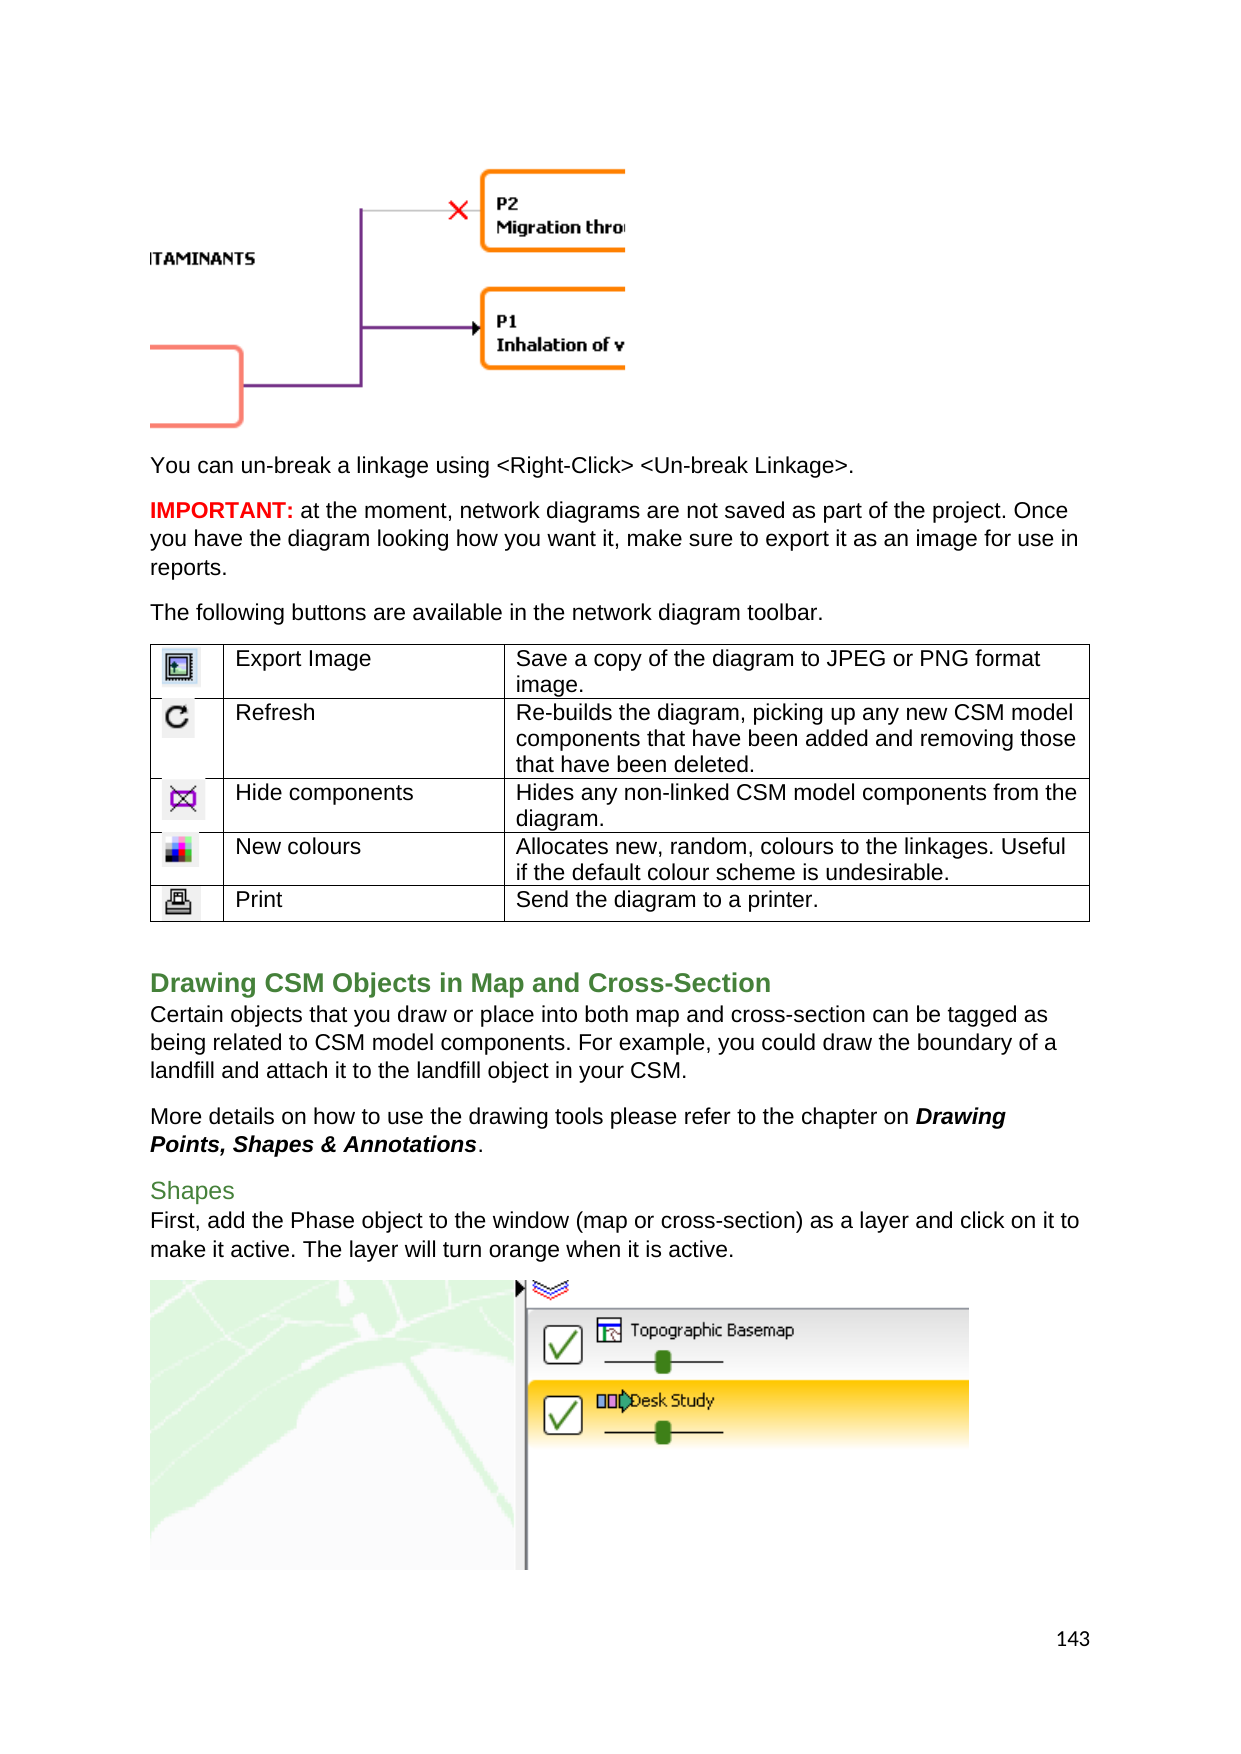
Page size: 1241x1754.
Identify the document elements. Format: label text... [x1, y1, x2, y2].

table_cell Refresh [224, 699, 504, 778]
text The following buttons are available in the network diagram toolbar. [150, 599, 1090, 625]
table_header Export Image [224, 645, 504, 698]
table_header [151, 645, 223, 698]
table_cell Re-builds the diagram, picking up any new CSM model components that have been added and removing those that have been deleted. [505, 699, 1089, 778]
table_cell Hides any non-linked CSM model components from the diagram. [505, 779, 1089, 832]
picture [161, 886, 201, 921]
picture [161, 778, 206, 820]
picture [161, 698, 195, 738]
picture [150, 1280, 969, 1570]
table_cell Allocates new, random, colours to the linkages. Useful if the default colour scheme is undesirable. [505, 833, 1089, 885]
table_cell [151, 886, 161, 921]
picture [161, 645, 201, 689]
text Certain objects that you draw or place into both map and cross-section can be tagged as being related to CSM model components. For example, you could draw the boundary of a landfill and attach it to the landfill object in your CSM. [150, 1001, 1090, 1084]
table_cell Print [224, 886, 504, 921]
table_cell [151, 833, 223, 885]
picture [161, 832, 200, 867]
text You can un-break a linkage using <Right-Click> <Un-break Linkage>. [150, 452, 1090, 478]
text More details on how to use the drawing tools please refer to the chapter on Drawing Points, Shapes & Annotations. [150, 1103, 1090, 1157]
table_cell Send the diagram to a printer. [505, 886, 1089, 921]
text IMPORTANT: at the moment, network diagrams are not saved as part of the project. Once you have the diagram looking how you want it, make sure to export it as an image for use in reports. [150, 497, 1090, 580]
table_cell Hide components [224, 779, 504, 832]
table_cell [201, 886, 223, 921]
subtitle Drawing CSM Objects in Map and Cross-Section [150, 967, 1090, 998]
table_cell New colours [224, 833, 504, 885]
table_cell [151, 779, 223, 832]
table_header Save a copy of the diagram to JPEG or PNG format image. [505, 645, 1089, 698]
table_cell [151, 699, 223, 778]
subtitle Shapes [150, 1176, 1090, 1205]
text First, add the Phase object to the window (map or cross-section) as a layer and click on it to make it active. The layer will turn orange when it is active. [150, 1207, 1090, 1262]
picture [150, 150, 625, 433]
